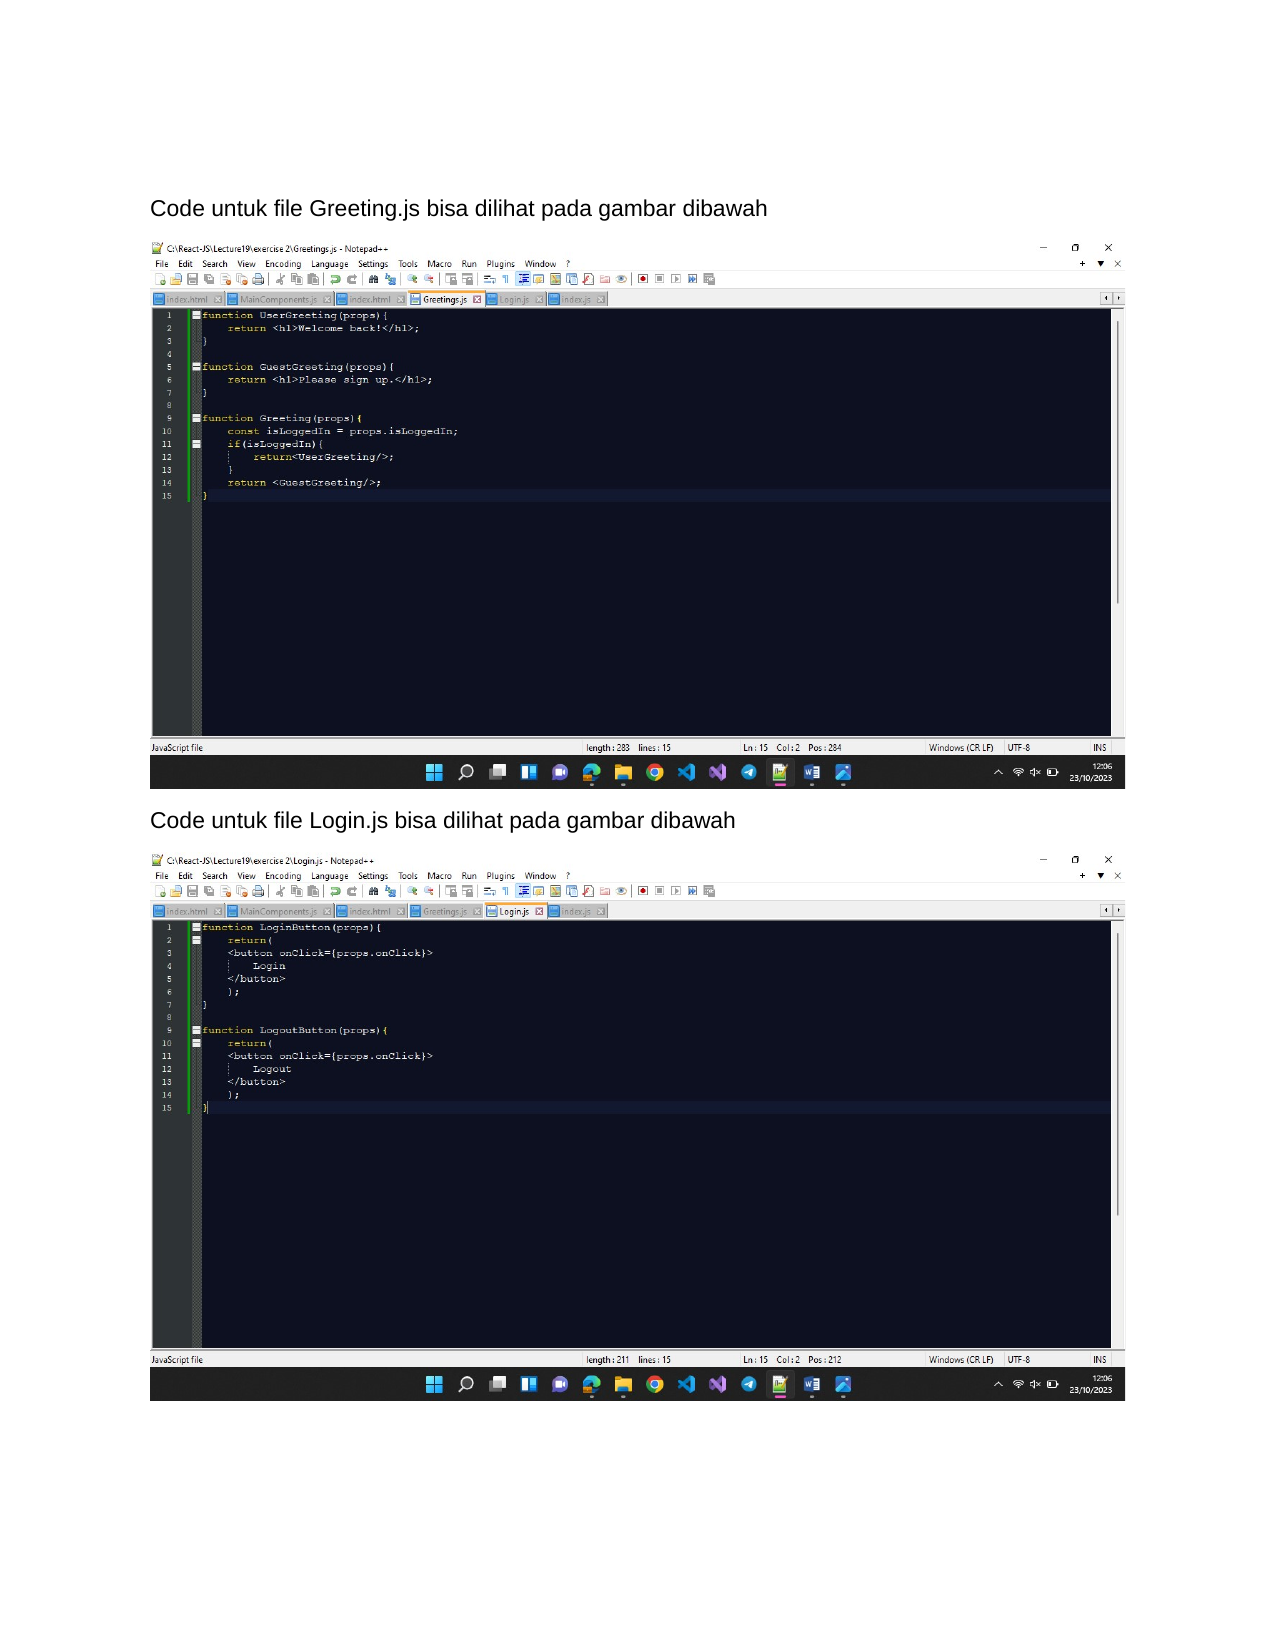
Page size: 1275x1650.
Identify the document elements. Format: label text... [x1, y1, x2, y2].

picture [150, 852, 1125, 1401]
text Code untuk file Greeting.js bisa dilihat pada gambar dibawah [150, 195, 1125, 221]
picture [150, 240, 1125, 789]
text Code untuk file Login.js bisa dilihat pada gambar dibawah [150, 807, 1125, 833]
